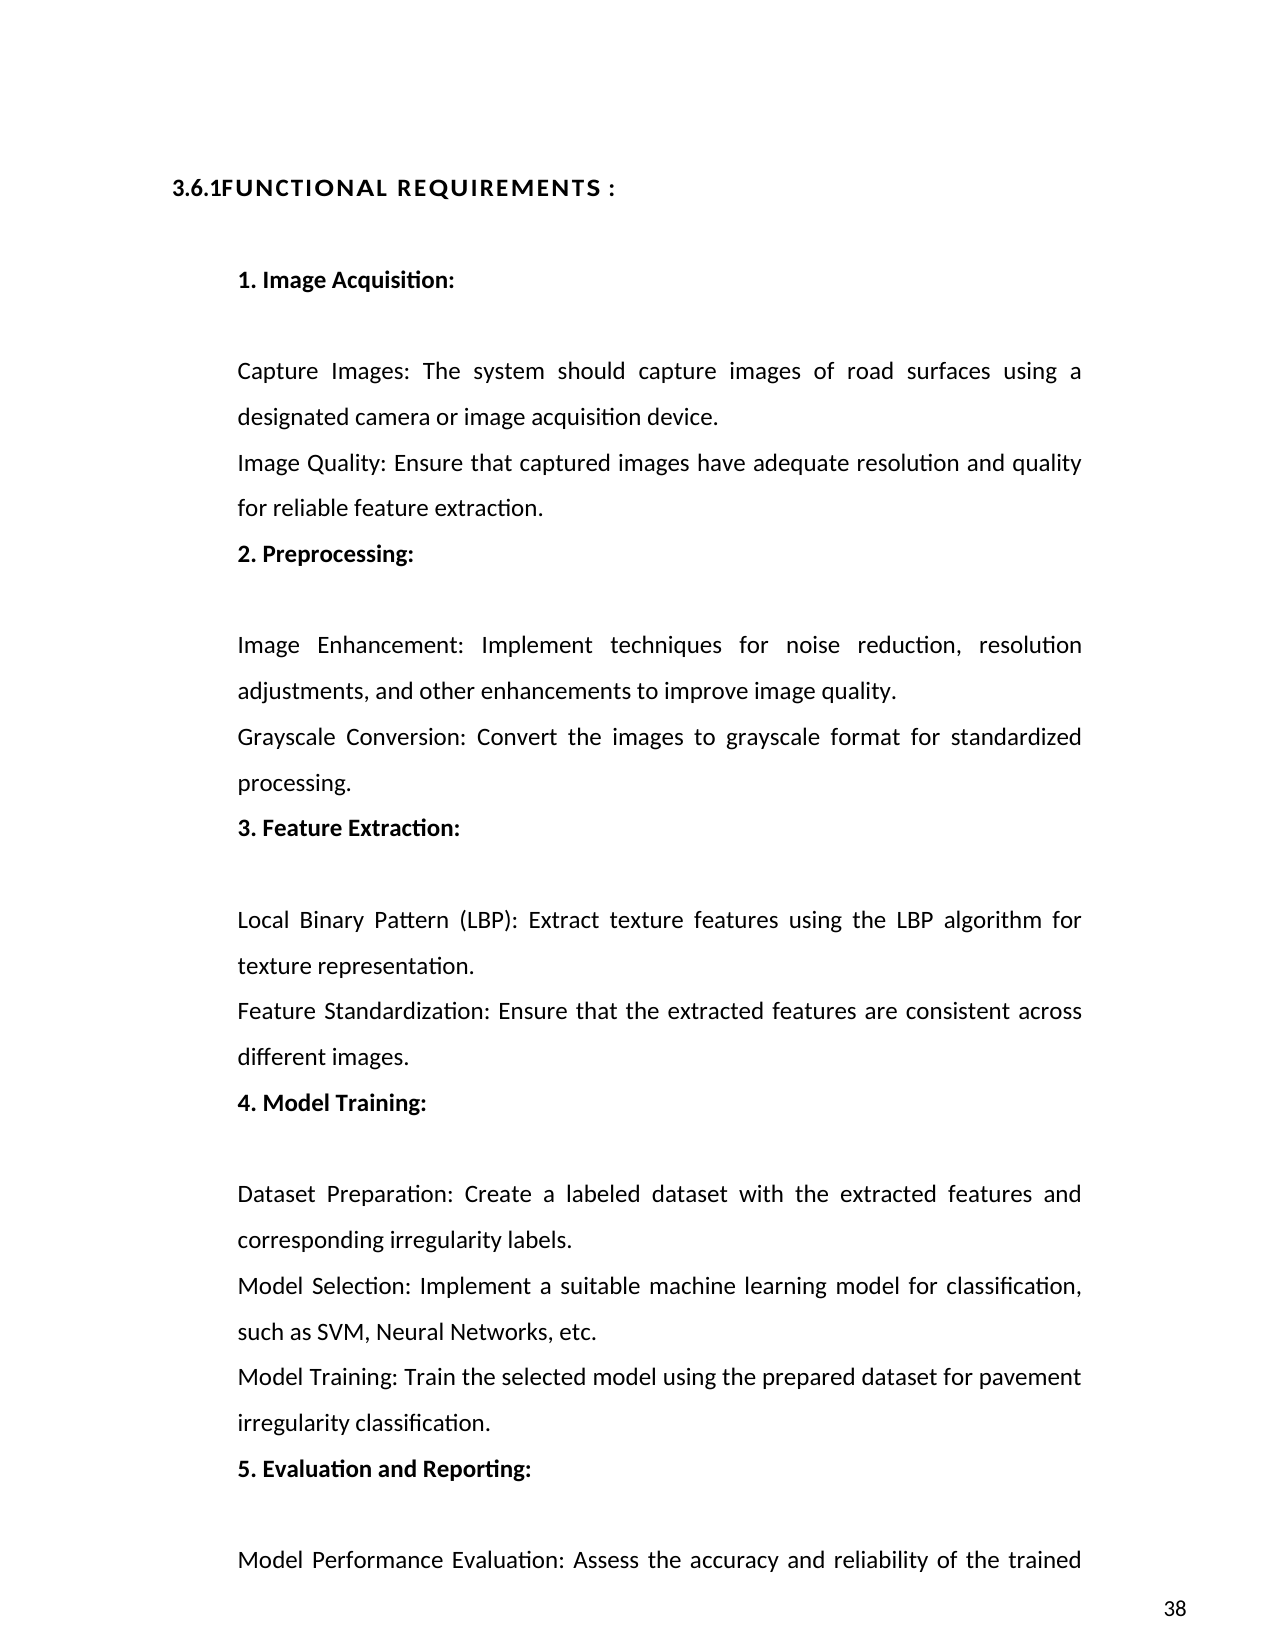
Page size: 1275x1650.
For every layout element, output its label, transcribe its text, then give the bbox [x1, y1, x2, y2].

text 1. Image Acquisition: [237, 264, 1083, 294]
text Local Binary Pattern (LBP): Extract texture features using the LBP algorithm for texture representation. [237, 904, 1083, 980]
text Model Selection: Implement a suitable machine learning model for classification, such as SVM, Neural Networks, etc. [237, 1270, 1083, 1346]
text Model Training: Train the selected model using the prepared dataset for pavement irregularity classification. [237, 1361, 1083, 1438]
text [237, 1544, 1083, 1575]
text 4. Model Training: [237, 1087, 1083, 1117]
text 2. Preprocessing: [237, 538, 1083, 569]
text Grayscale Conversion: Convert the images to grayscale format for standardized processing. [237, 721, 1083, 797]
text Dataset Preparation: Create a labeled dataset with the extracted features and corresponding irregularity labels. [237, 1178, 1083, 1255]
text Feature Standardization: Ensure that the extracted features are consistent across different images. [237, 996, 1083, 1072]
text Image Quality: Ensure that captured images have adequate resolution and quality for reliable feature extraction. [237, 447, 1083, 523]
text Capture Images: The system should capture images of road surfaces using a designated camera or image acquisition device. [237, 355, 1083, 432]
text 3.6.1FUNCTIONAL REQUIREMENTS : [172, 172, 1186, 203]
text Image Enhancement: Implement techniques for noise reduction, resolution adjustments, and other enhancements to improve image quality. [237, 630, 1083, 706]
text 3. Feature Extraction: [237, 813, 1083, 843]
text 5. Evaluation and Reporting: [237, 1453, 1083, 1483]
